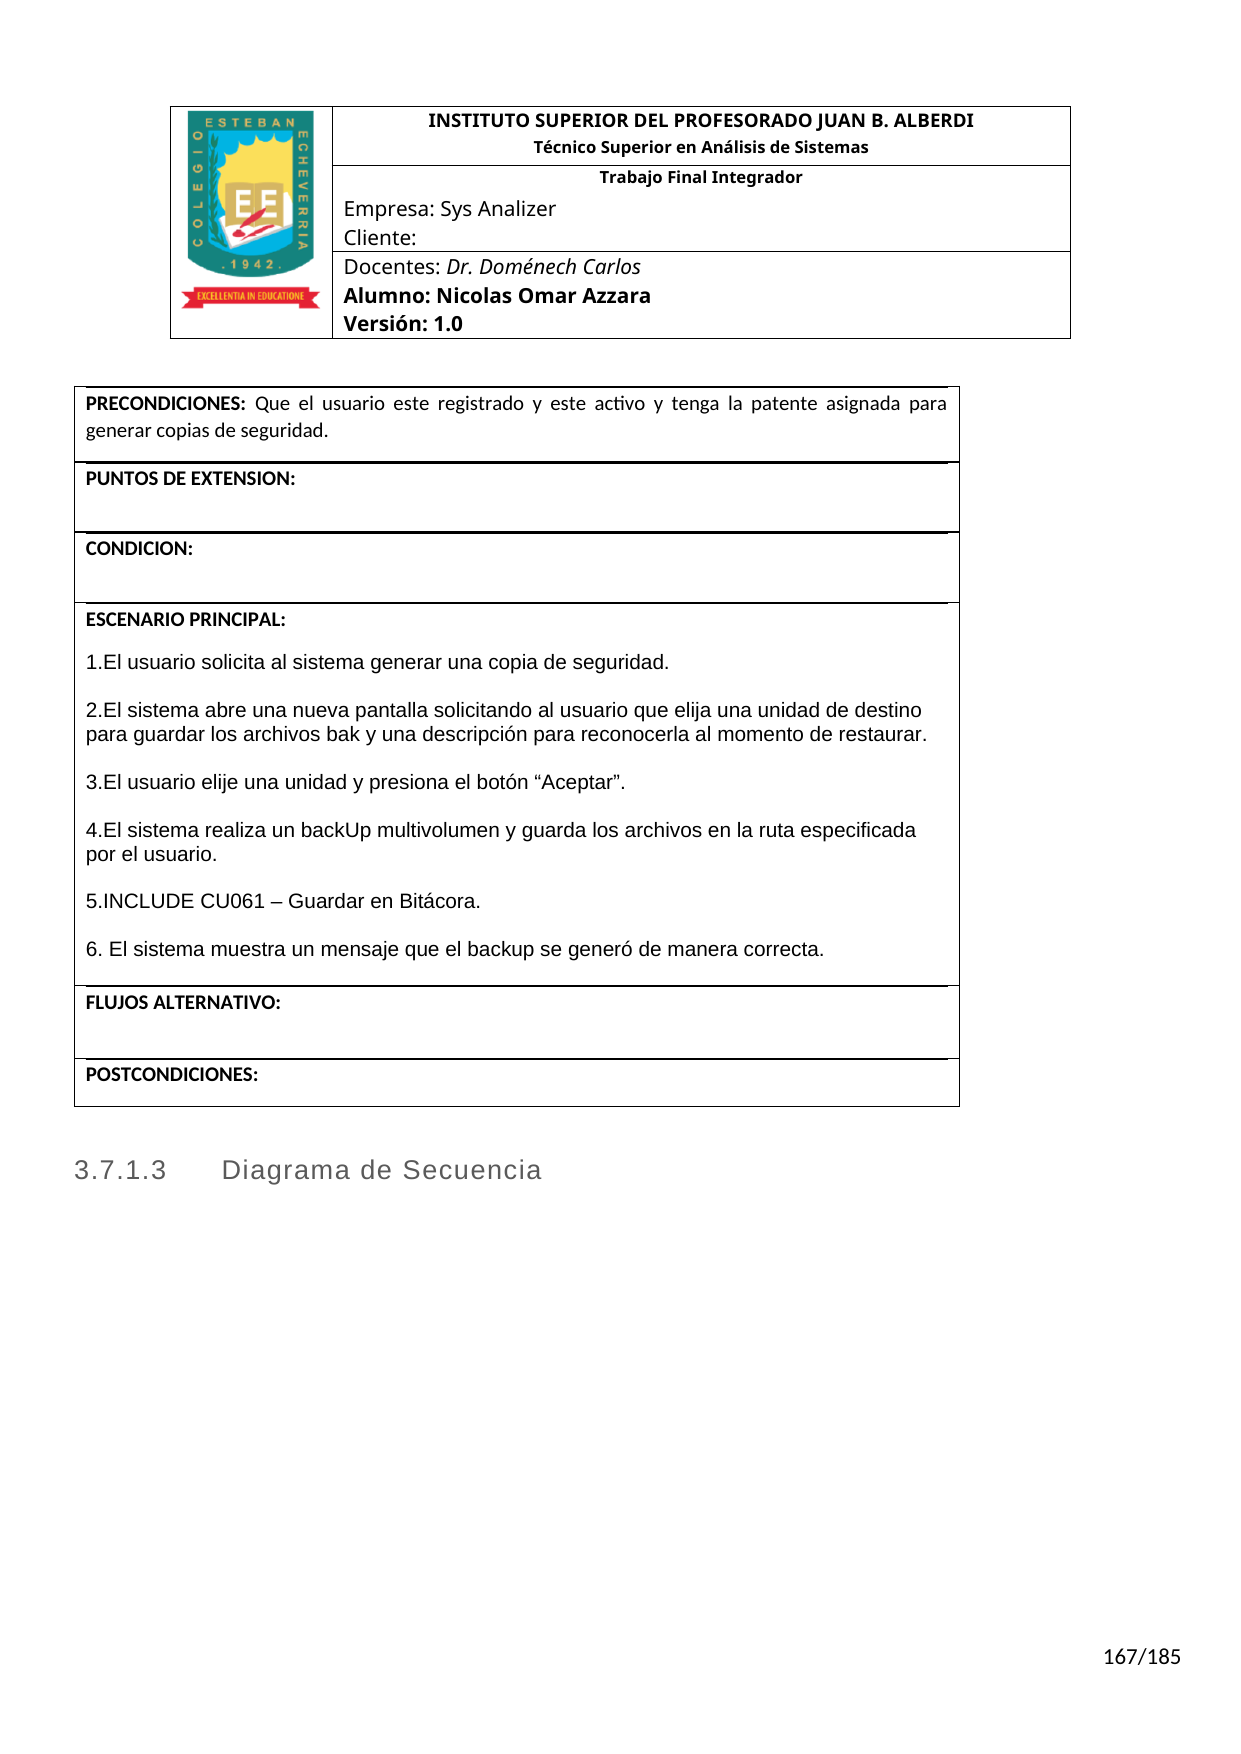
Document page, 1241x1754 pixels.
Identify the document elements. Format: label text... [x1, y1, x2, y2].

table_cell POSTCONDICIONES: [75, 1059, 959, 1106]
subtitle 3.7.1.3 Diagrama de Secuencia [74, 1154, 1181, 1185]
table_cell PRECONDICIONES: Que el usuario este registrado y este activo y tenga la patente asignada para generar copias de seguridad. [75, 387, 959, 461]
table_cell FLUJOS ALTERNATIVO: [75, 986, 959, 1057]
picture [181, 107, 321, 322]
table_cell ESCENARIO PRINCIPAL: 1.El usuario solicita al sistema generar una copia de seguridad. 2.El sistema abre una nueva pantalla solicitando al usuario que elija una unidad de destino para guardar los archivos bak y una descripción para reconocerla al momento de restaurar. 3.El usuario elije una unidad y presiona el botón “Aceptar”. 4.El sistema realiza un backUp multivolumen y guarda los archivos en la ruta especificada por el usuario. 5.INCLUDE CU061 – Guardar en Bitácora. 6. El sistema muestra un mensaje que el backup se generó de manera correcta. [75, 603, 959, 985]
table_cell CONDICION: [75, 533, 959, 602]
table_cell PUNTOS DE EXTENSION: [75, 463, 959, 531]
